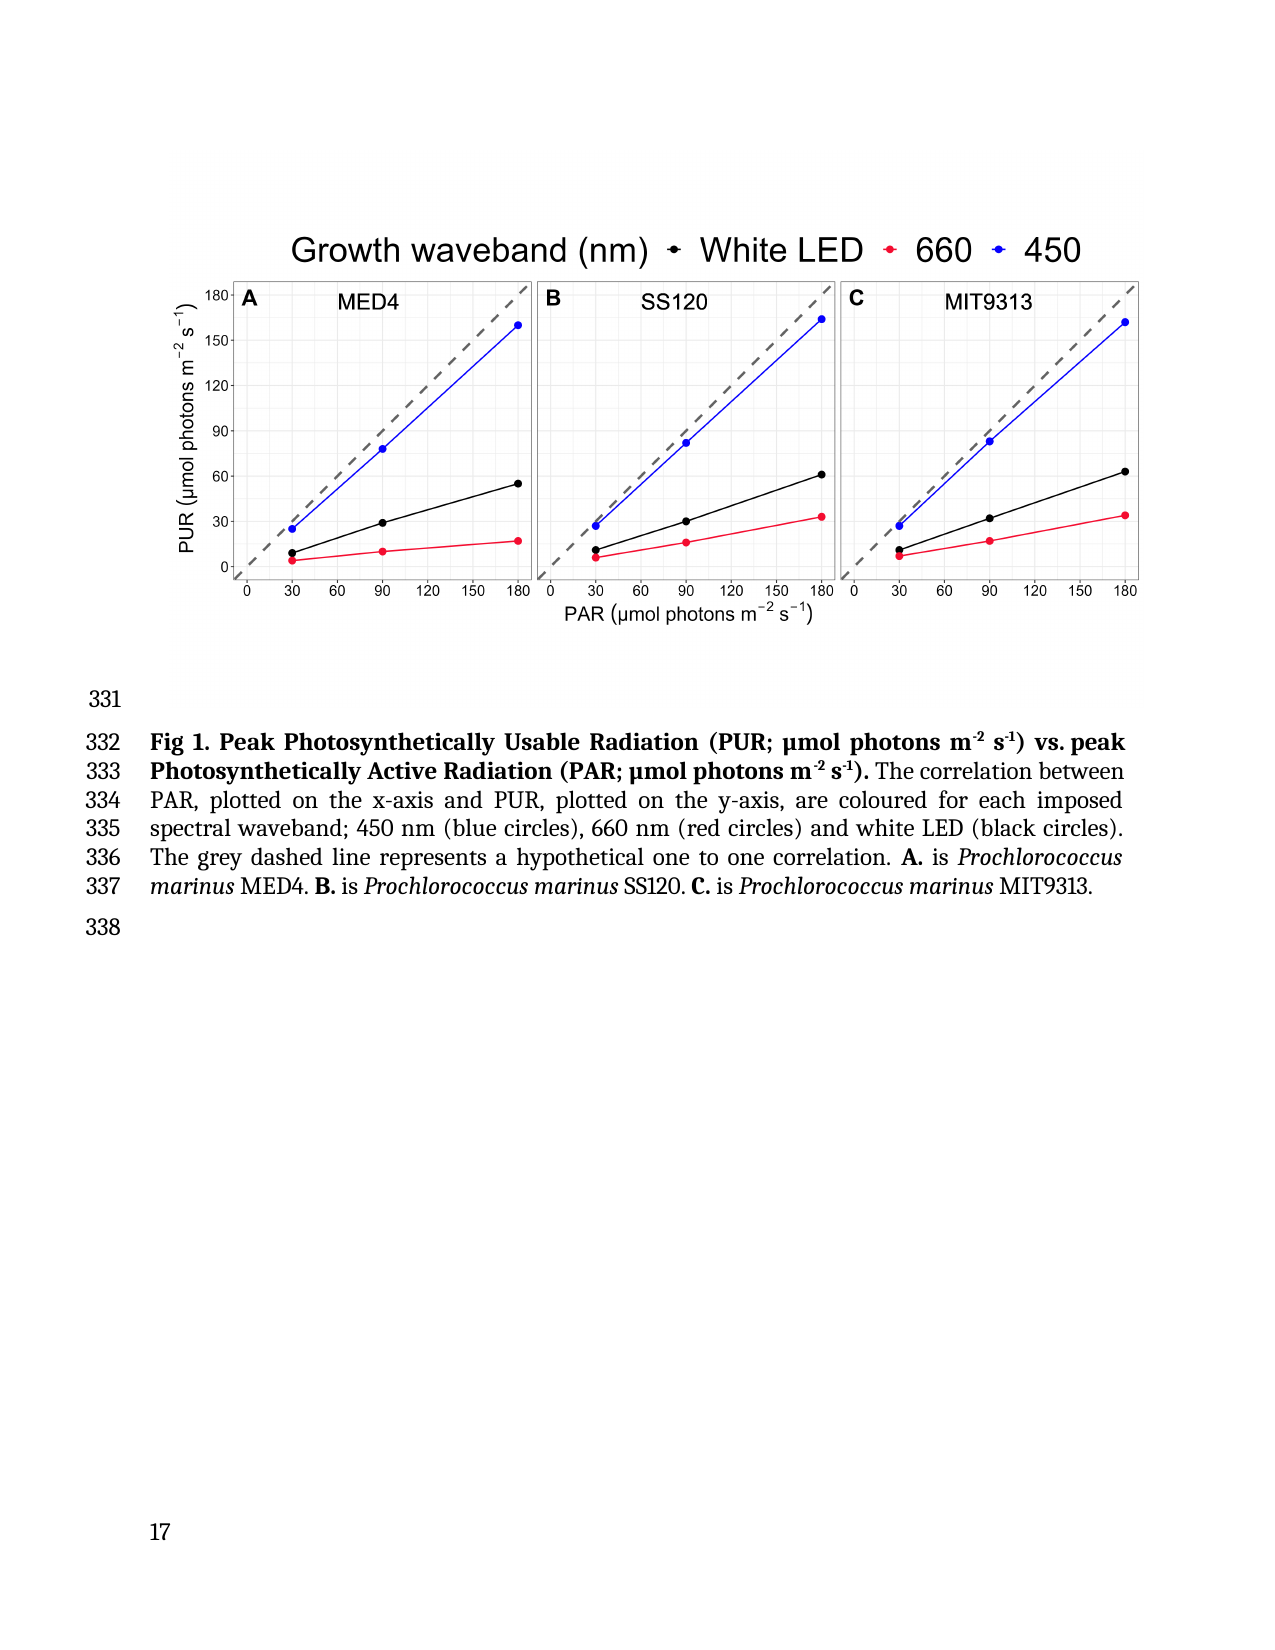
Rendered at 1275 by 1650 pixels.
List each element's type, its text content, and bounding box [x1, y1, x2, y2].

picture [168, 150, 1144, 708]
text Fig 1. Peak Photosynthetically Usable Radiation (PUR; µmol photons m-2 s-1) vs. peak Photosynthetically Active Radiation (PAR; µmol photons m-2 s-1). The correlation between PAR, plotted on the x-axis and PUR, plotted on the y-axis, are coloured for each imposed spectral waveband; 450 nm (blue circles), 660 nm (red circles) and white LED (black circles). The grey dashed line represents a hypothetical one to one correlation. A. is Prochlorococcus marinus MED4. B. is Prochlorococcus marinus SS120. C. is Prochlorococcus marinus MIT9313. [150, 728, 1125, 901]
